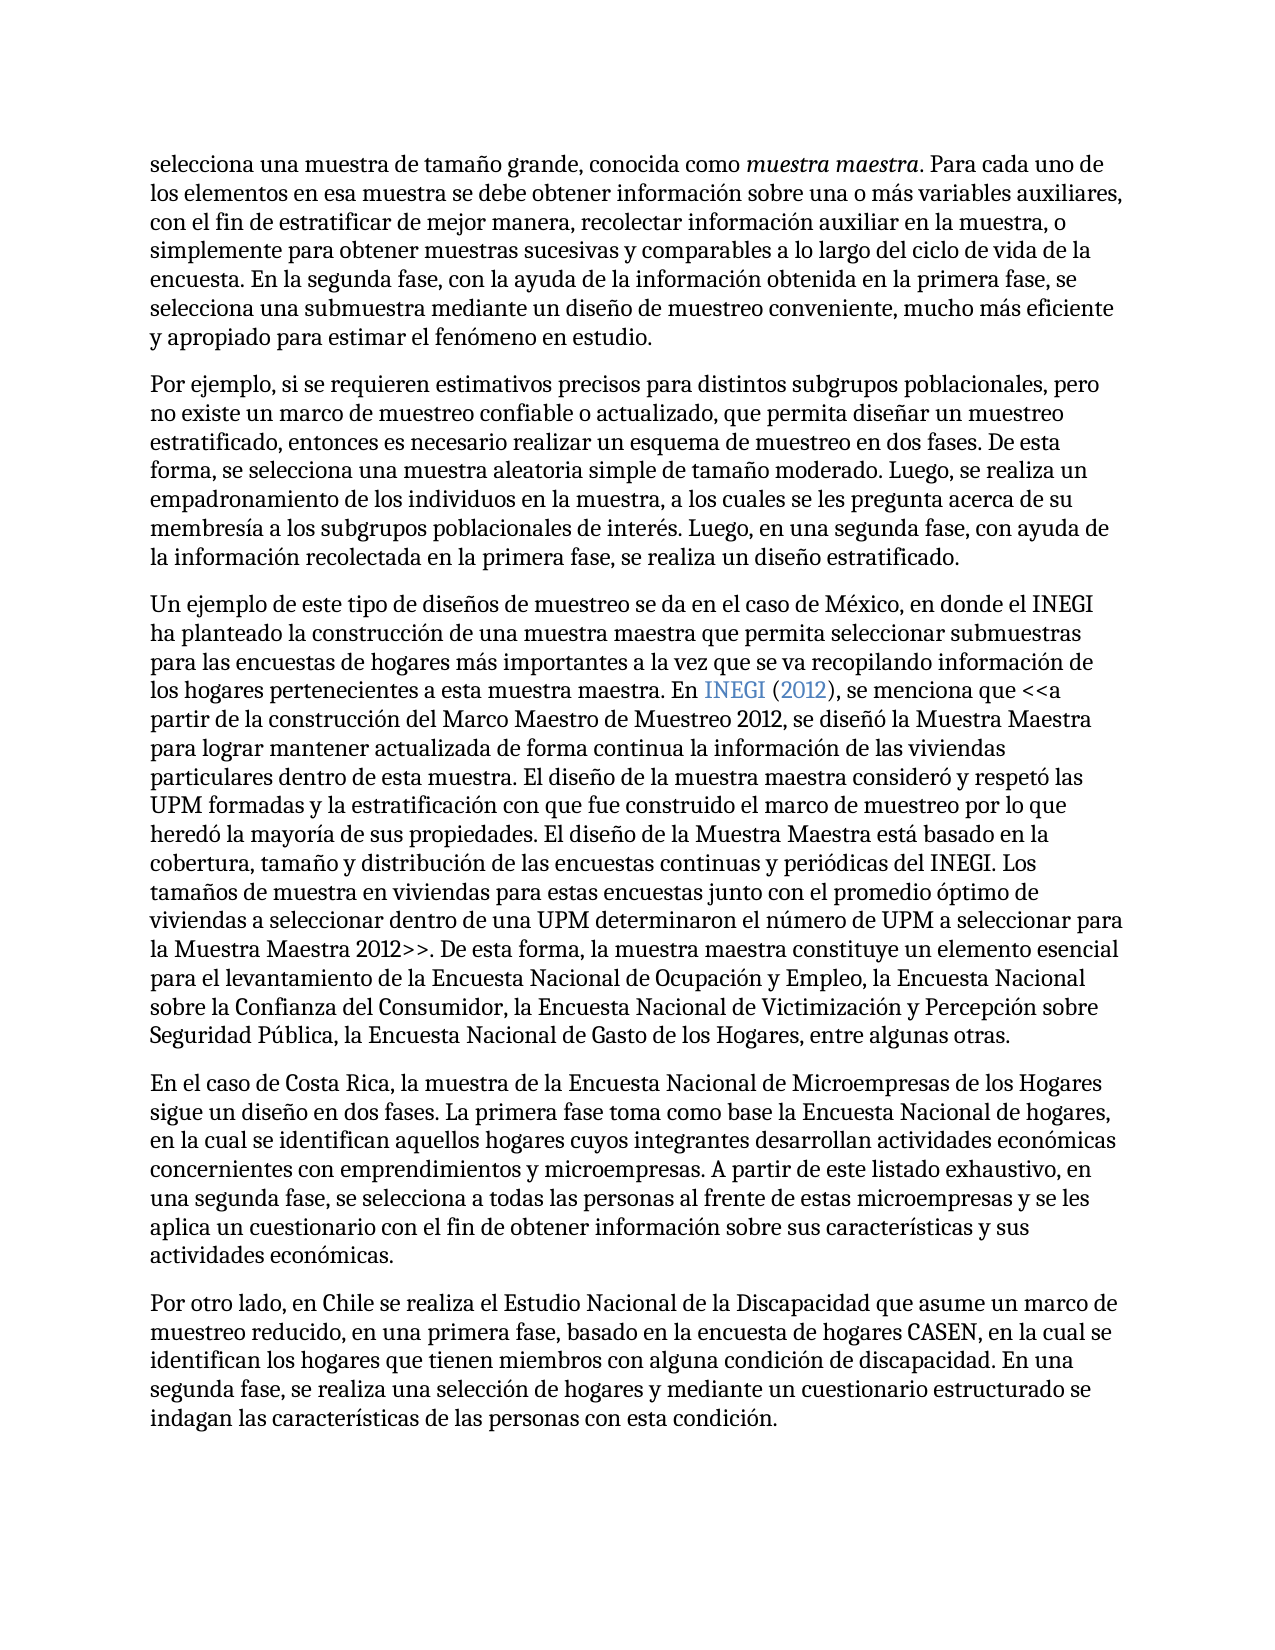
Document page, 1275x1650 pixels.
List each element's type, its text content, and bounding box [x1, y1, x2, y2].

text Por otro lado, en Chile se realiza el Estudio Nacional de la Discapacidad que asume un marco de muestreo reducido, en una primera fase, basado en la encuesta de hogares CASEN, en la cual se identifican los hogares que tienen miembros con alguna condición de discapacidad. En una segunda fase, se realiza una selección de hogares y mediante un cuestionario estructurado se indagan las características de las personas con esta condición. [150, 1289, 1125, 1432]
text Un ejemplo de este tipo de diseños de muestreo se da en el caso de México, en donde el INEGI ha planteado la construcción de una muestra maestra que permita seleccionar submuestras para las encuestas de hogares más importantes a la vez que se va recopilando información de los hogares pertenecientes a esta muestra maestra. En INEGI (2012), se menciona que <<a partir de la construcción del Marco Maestro de Muestreo 2012, se diseñó la Muestra Maestra para lograr mantener actualizada de forma continua la información de las viviendas particulares dentro de esta muestra. El diseño de la muestra maestra consideró y respetó las UPM formadas y la estratificación con que fue construido el marco de muestreo por lo que heredó la mayoría de sus propiedades. El diseño de la Muestra Maestra está basado en la cobertura, tamaño y distribución de las encuestas continuas y periódicas del INEGI. Los tamaños de muestra en viviendas para estas encuestas junto con el promedio óptimo de viviendas a seleccionar dentro de una UPM determinaron el número de UPM a seleccionar para la Muestra Maestra 2012>>. De esta forma, la muestra maestra constituye un elemento esencial para el levantamiento de la Encuesta Nacional de Ocupación y Empleo, la Encuesta Nacional sobre la Confianza del Consumidor, la Encuesta Nacional de Victimización y Percepción sobre Seguridad Pública, la Encuesta Nacional de Gasto de los Hogares, entre algunas otras. [150, 590, 1125, 1050]
text Por ejemplo, si se requieren estimativos precisos para distintos subgrupos poblacionales, pero no existe un marco de muestreo confiable o actualizado, que permita diseñar un muestreo estratificado, entonces es necesario realizar un esquema de muestreo en dos fases. De esta forma, se selecciona una muestra aleatoria simple de tamaño moderado. Luego, se realiza un empadronamiento de los individuos en la muestra, a los cuales se les pregunta acerca de su membresía a los subgrupos poblacionales de interés. Luego, en una segunda fase, con ayuda de la información recolectada en la primera fase, se realiza un diseño estratificado. [150, 370, 1125, 571]
text En el caso de Costa Rica, la muestra de la Encuesta Nacional de Microempresas de los Hogares sigue un diseño en dos fases. La primera fase toma como base la Encuesta Nacional de hogares, en la cual se identifican aquellos hogares cuyos integrantes desarrollan actividades económicas concernientes con emprendimientos y microempresas. A partir de este listado exhaustivo, en una segunda fase, se selecciona a todas las personas al frente de estas microempresas y se les aplica un cuestionario con el fin de obtener información sobre sus características y sus actividades económicas. [150, 1069, 1125, 1270]
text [150, 150, 1125, 351]
